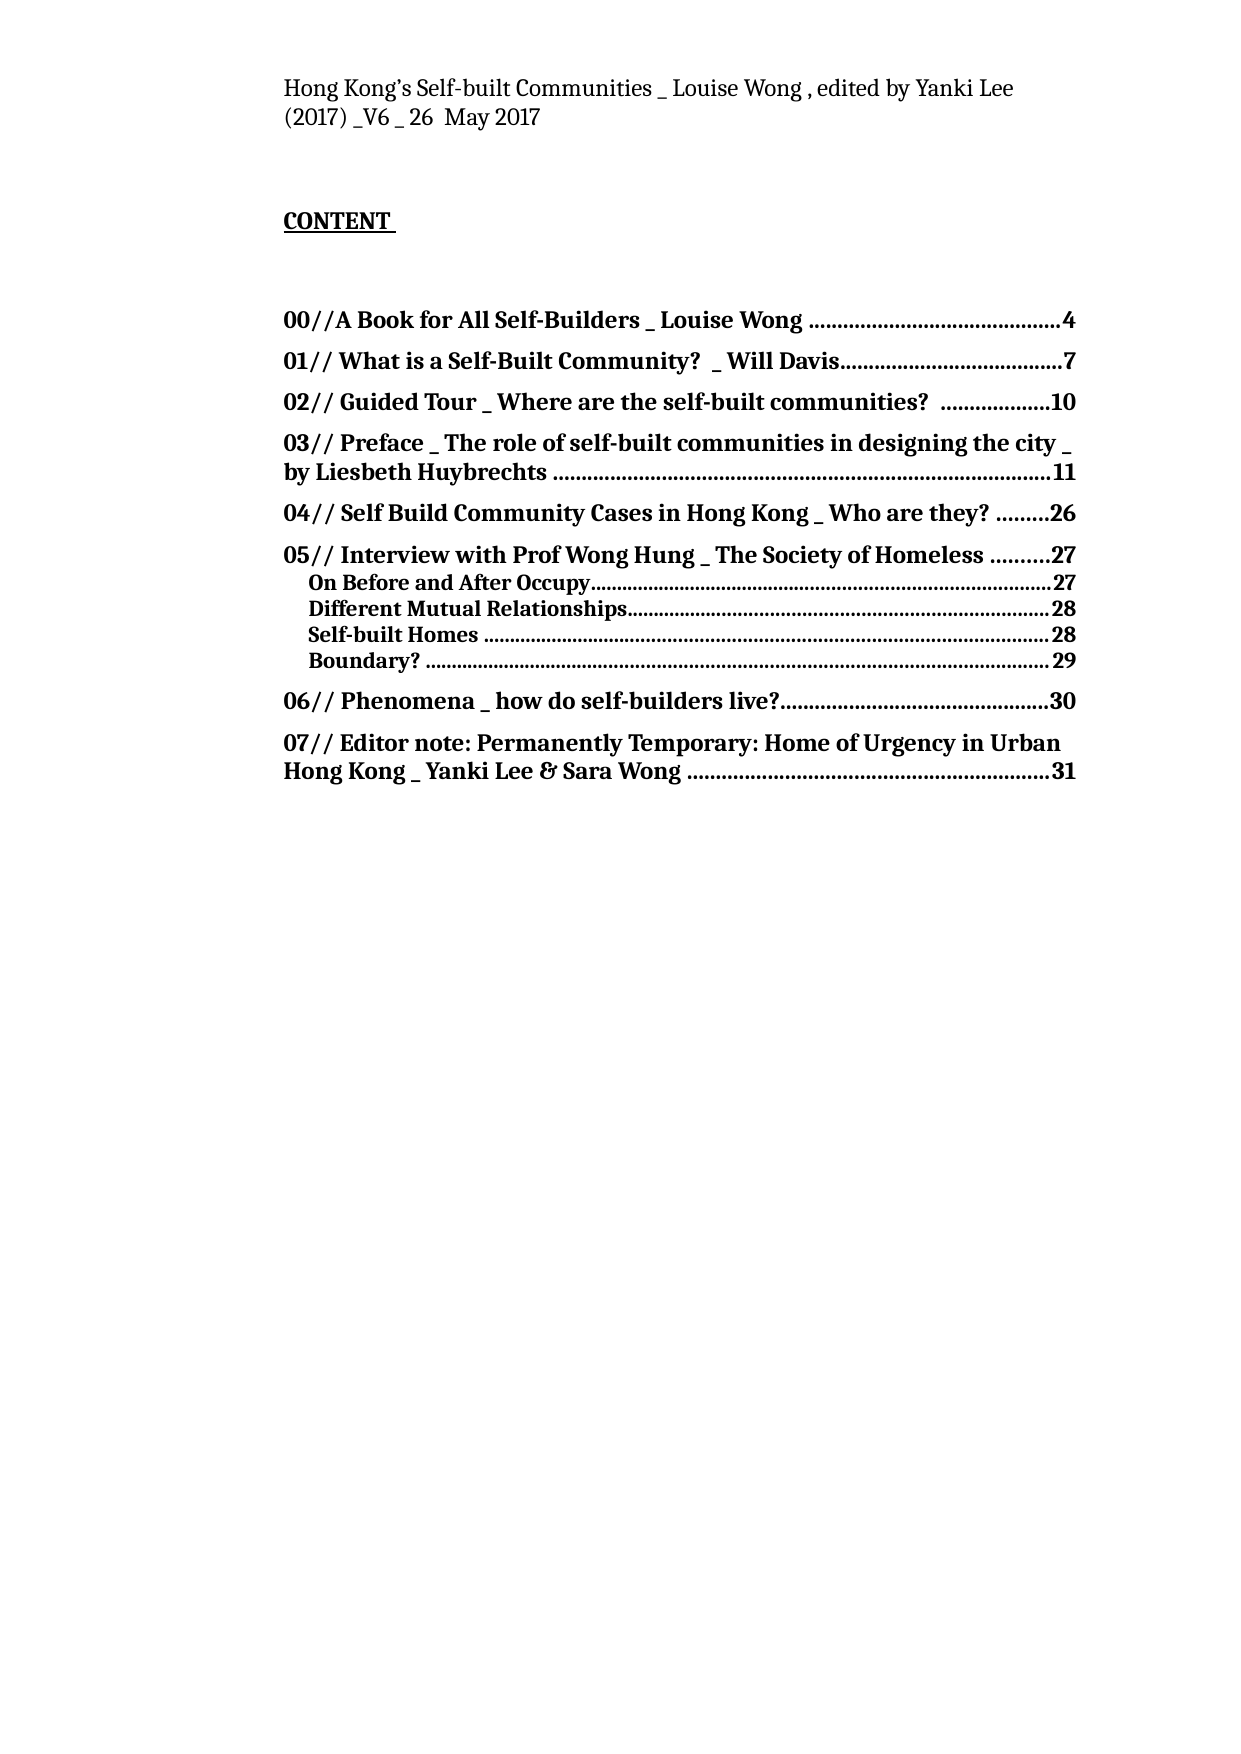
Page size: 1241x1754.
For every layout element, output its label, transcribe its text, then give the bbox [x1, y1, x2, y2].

text Boundary? 29 [308, 648, 1078, 675]
text CONTENT [283, 207, 1078, 236]
text 04// Self Build Community Cases in Hong Kong _ Who are they? 26 [283, 499, 1078, 528]
text 02// Guided Tour _ Where are the self-built communities? 10 [283, 388, 1078, 417]
text 00//A Book for All Self-Builders _ Louise Wong 4 [283, 306, 1078, 334]
text Self-built Homes 28 [308, 622, 1078, 648]
text On Before and After Occupy 27 [308, 569, 1078, 596]
text Different Mutual Relationships 28 [308, 596, 1078, 622]
text 05// Interview with Prof Wong Hung _ The Society of Homeless 27 [283, 541, 1078, 569]
text 03// Preface _ The role of self-built communities in designing the city _ by Liesbeth Huybrechts 11 [283, 429, 1078, 487]
text 07// Editor note: Permanently Temporary: Home of Urgency in Urban Hong Kong _ Yanki Lee & Sara Wong 31 [283, 728, 1078, 786]
text 01// What is a Self-Built Community? _ Will Davis 7 [283, 347, 1078, 376]
text 06// Phenomena _ how do self-builders live? 30 [283, 687, 1078, 716]
